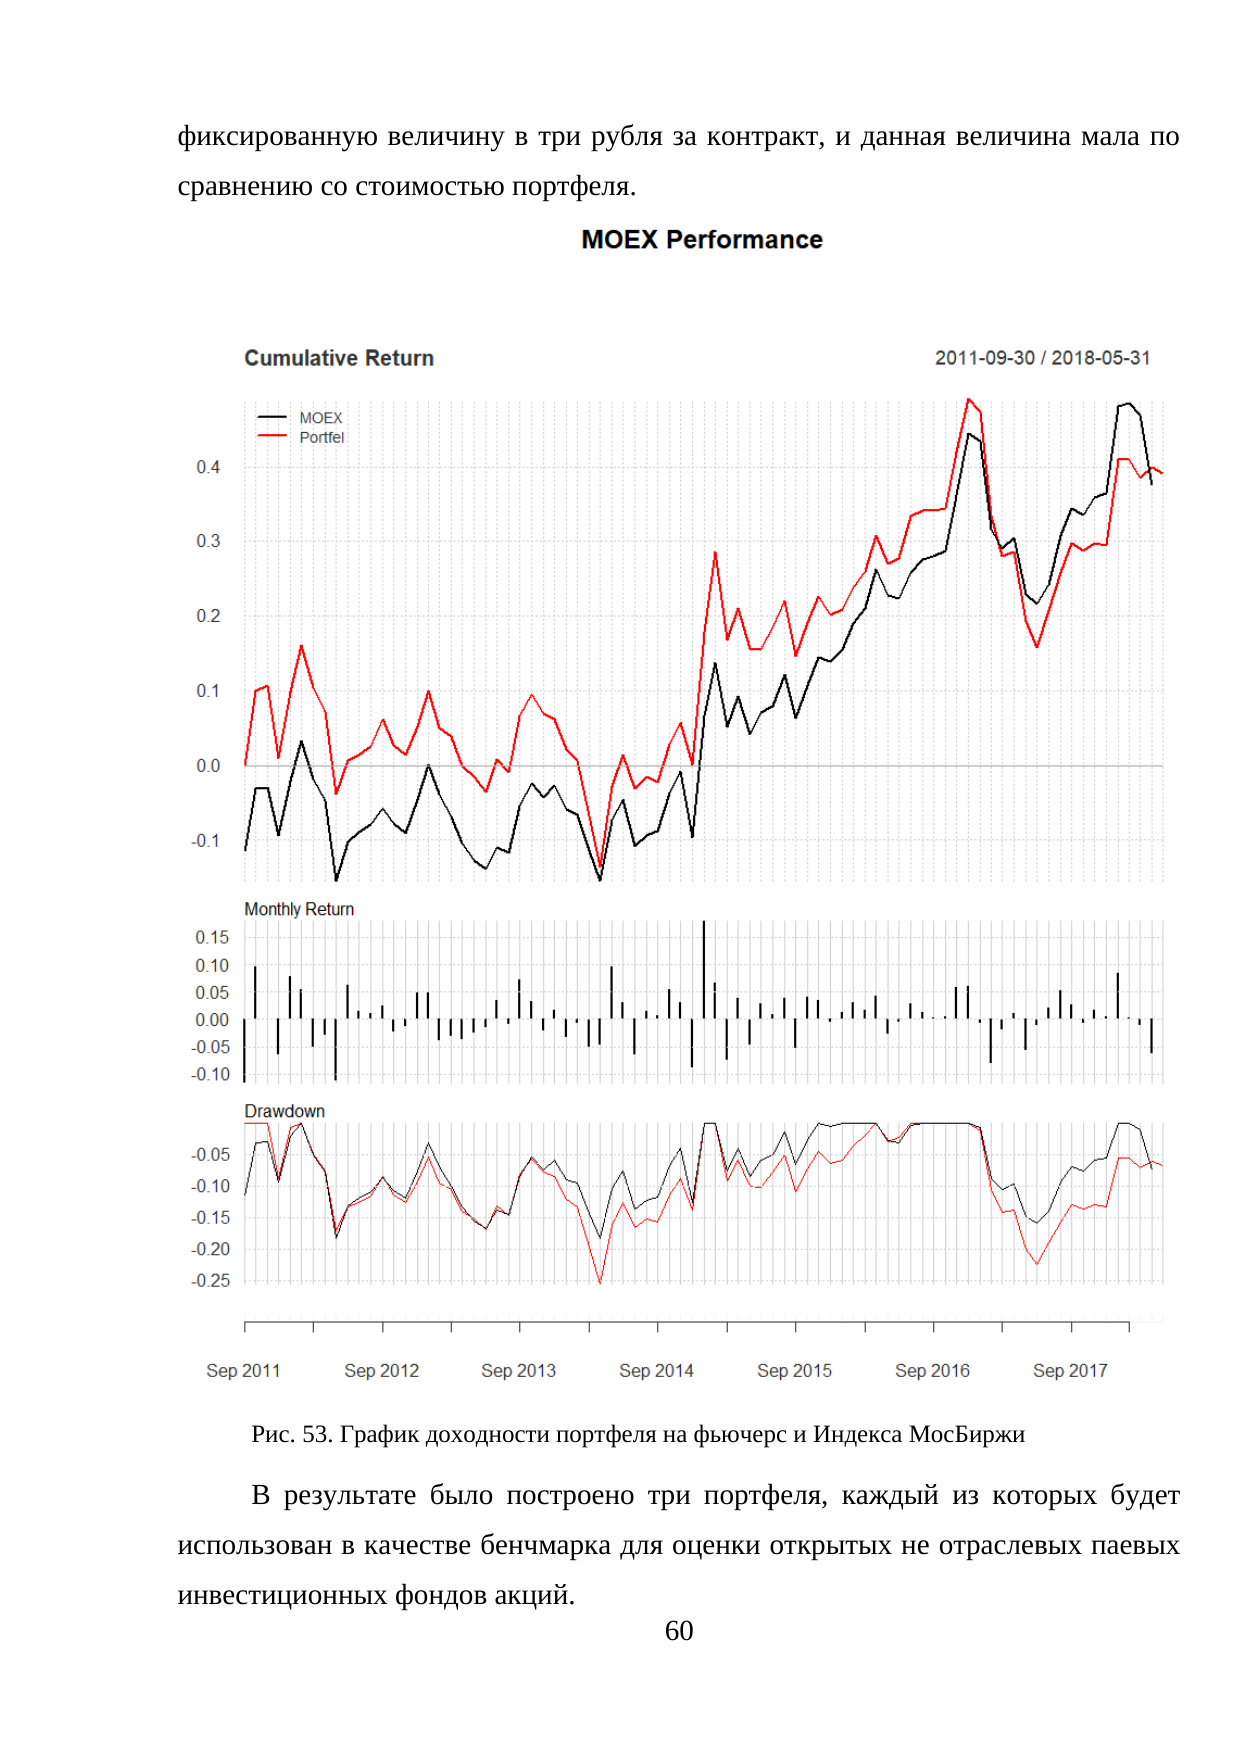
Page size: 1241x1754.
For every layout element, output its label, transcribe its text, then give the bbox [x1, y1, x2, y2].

text В результате было построено три портфеля, каждый из которых будет использован в качестве бенчмарка для оценки открытых не отраслевых паевых инвестиционных фондов акций. [177, 1477, 1181, 1611]
picture [177, 218, 1182, 1403]
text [177, 118, 1181, 202]
